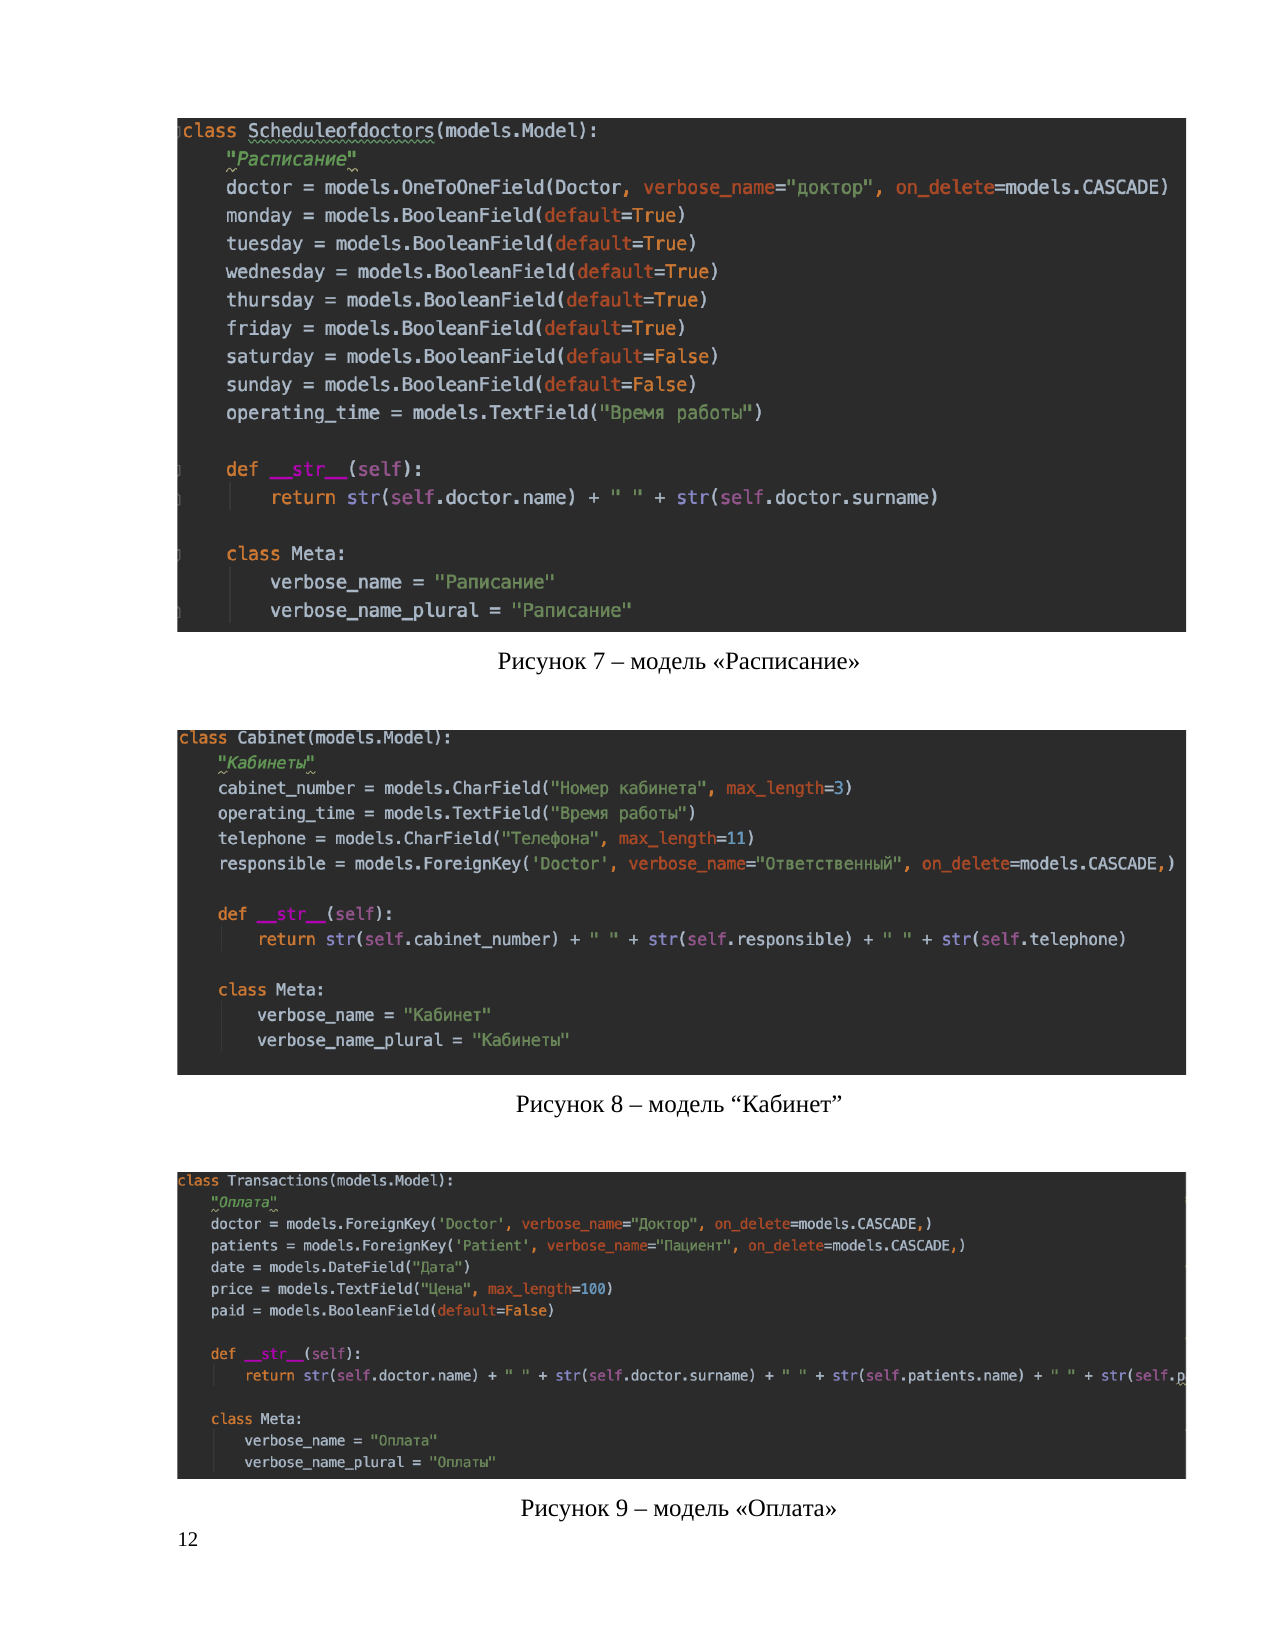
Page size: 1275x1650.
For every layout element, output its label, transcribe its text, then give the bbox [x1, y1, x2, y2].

picture [177, 730, 1187, 1075]
text Рисунок 7 – модель «Расписание» [192, 646, 1165, 675]
text Рисунок 9 – модель «Оплата» [192, 1493, 1165, 1521]
text Рисунок 8 – модель “Кабинет” [192, 1089, 1165, 1118]
picture [177, 118, 1187, 632]
picture [177, 1172, 1187, 1479]
